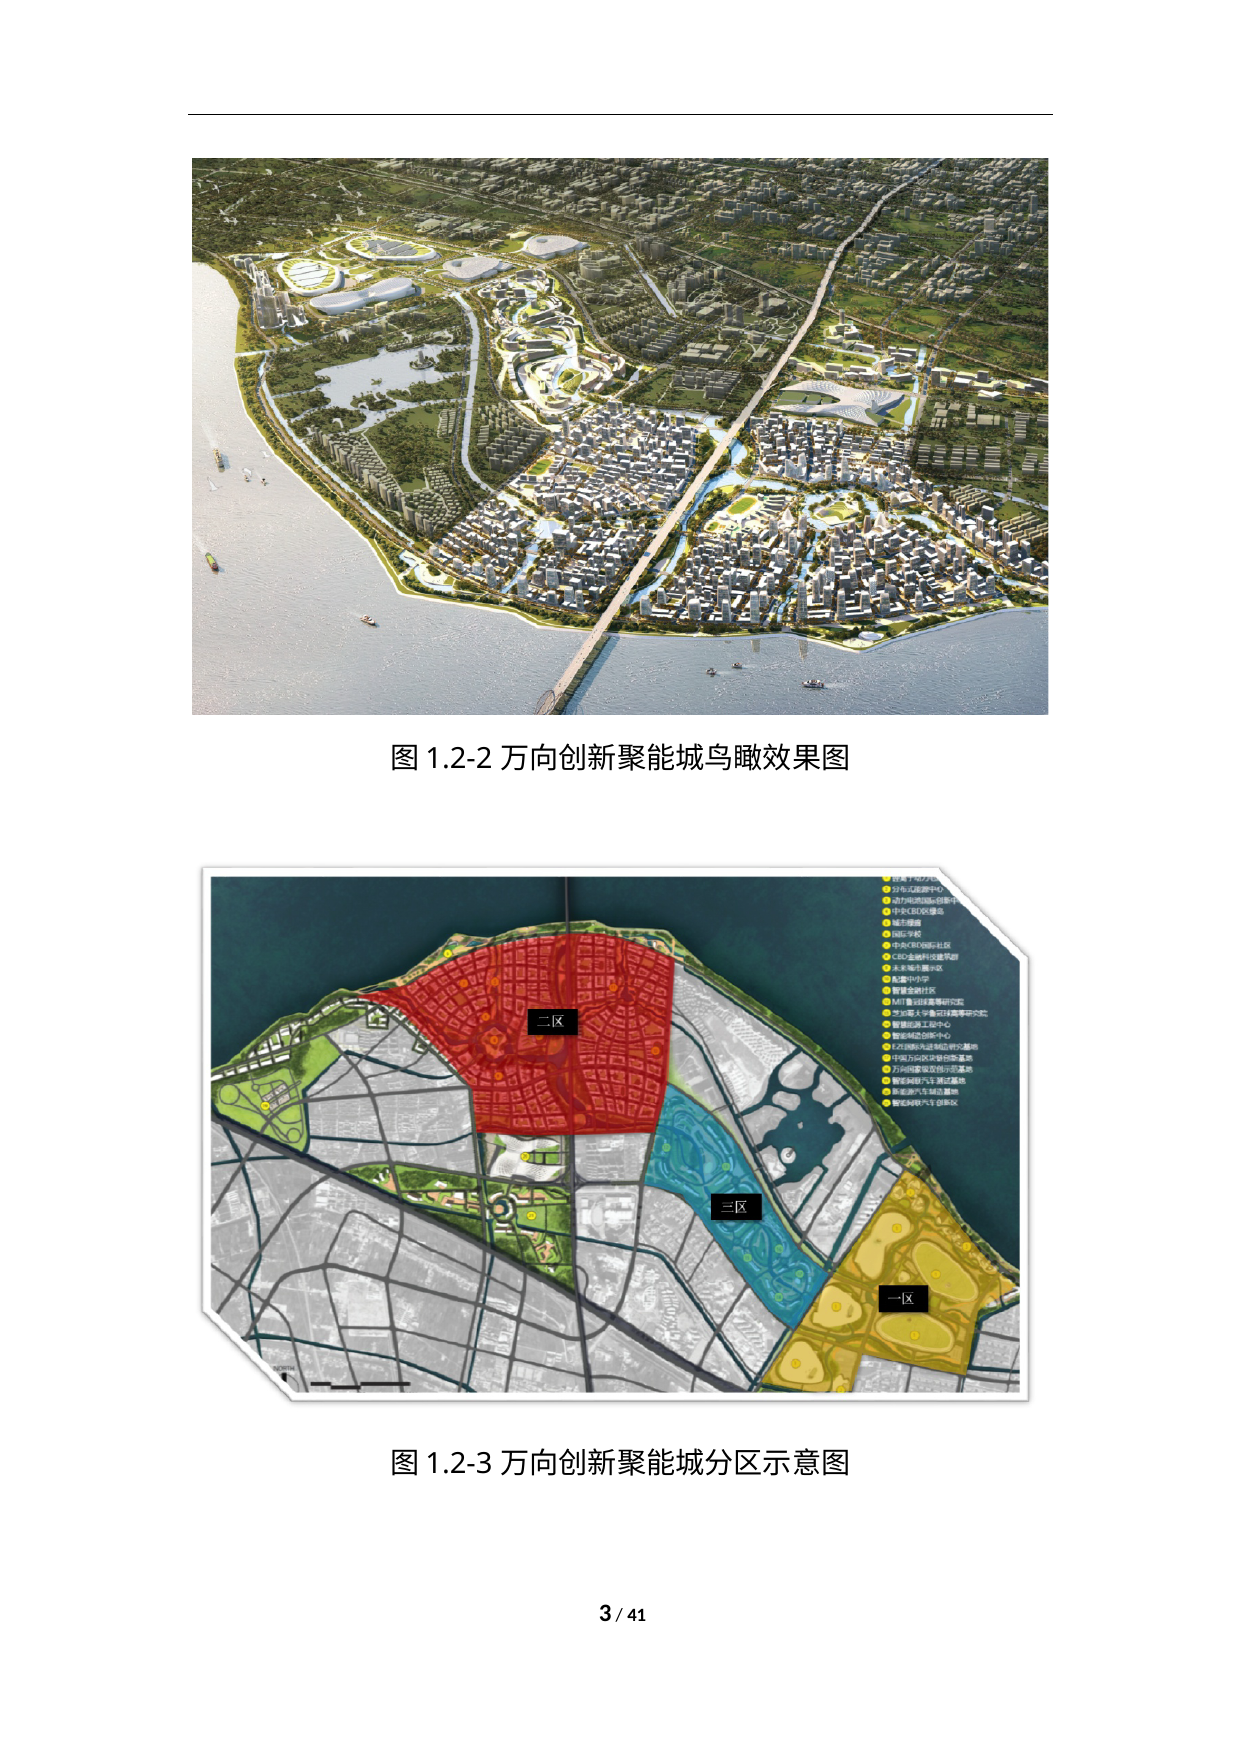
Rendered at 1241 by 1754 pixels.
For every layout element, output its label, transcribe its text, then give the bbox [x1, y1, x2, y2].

text 图1.2-2 万向创新聚能城鸟瞰效果图 [187, 734, 1053, 777]
text 图1.2-3 万向创新聚能城分区示意图 [187, 1440, 1053, 1482]
picture [192, 158, 1049, 715]
picture [192, 857, 1049, 1421]
